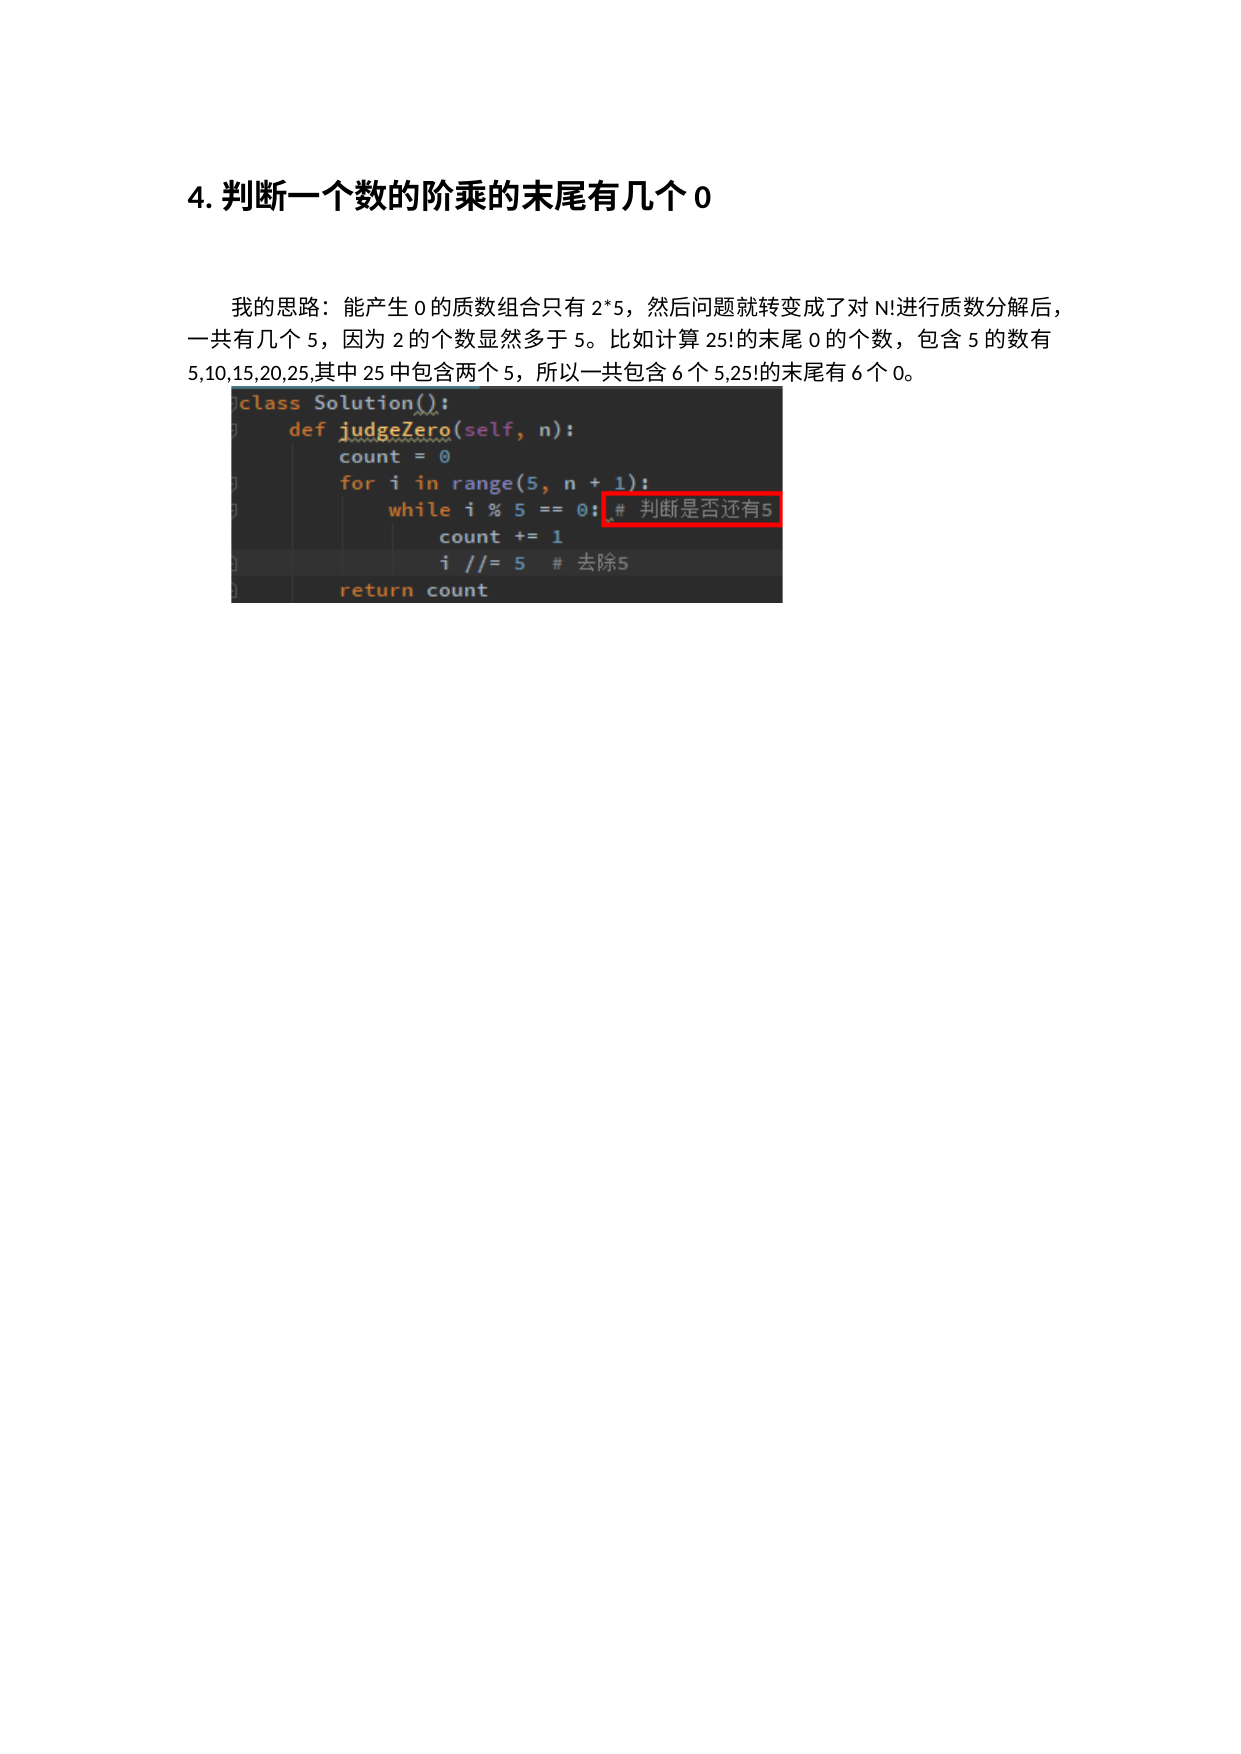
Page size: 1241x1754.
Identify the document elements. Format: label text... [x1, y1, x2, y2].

text 我的思路：能产生0的质数组合只有2*5，然后问题就转变成了对N!进行质数分解后，一共有几个5，因为2的个数显然多于5。比如计算25!的末尾0的个数，包含5的数有5,10,15,20,25,其中25中包含两个5，所以一共包含6个5,25!的末尾有6个0。 [187, 289, 1053, 387]
subtitle 判断一个数的阶乘的末尾有几个0 [187, 162, 1053, 227]
picture [231, 386, 783, 603]
